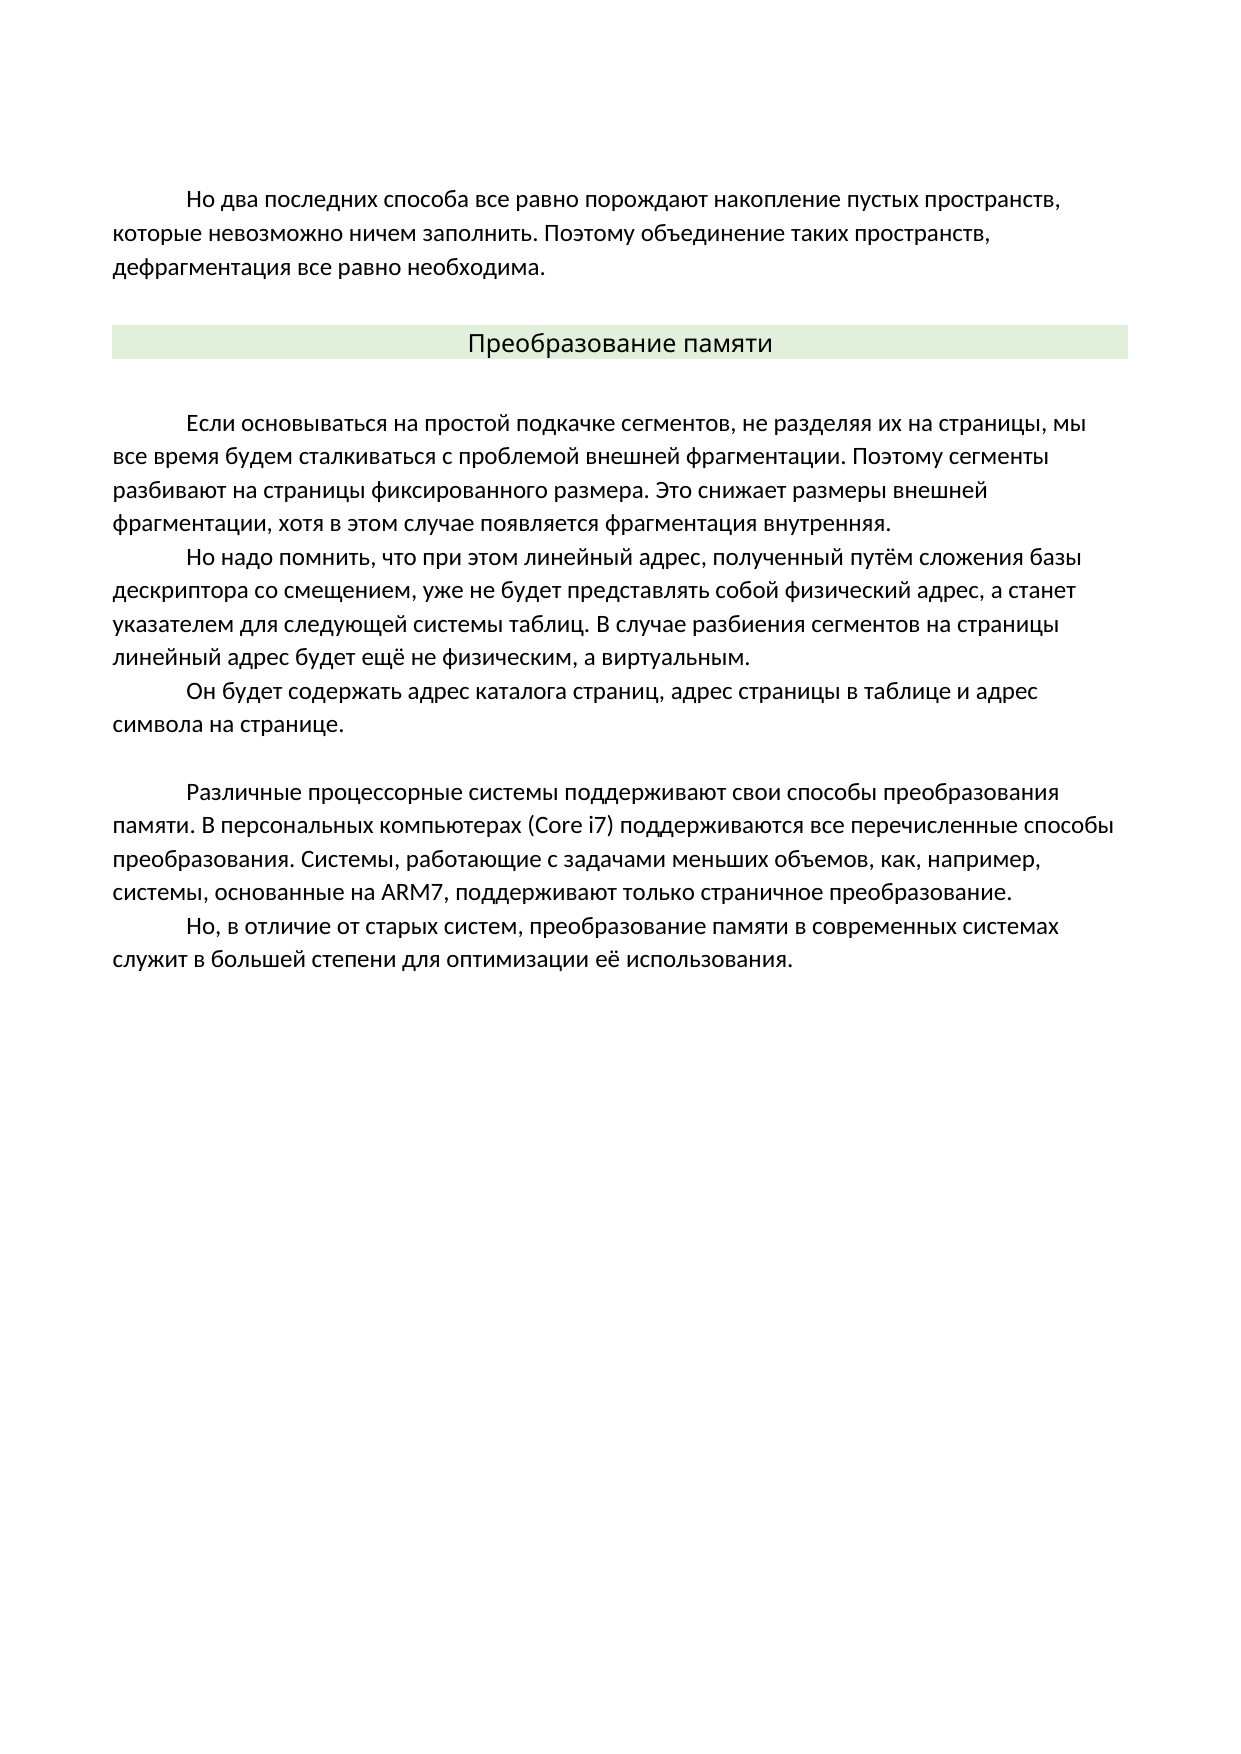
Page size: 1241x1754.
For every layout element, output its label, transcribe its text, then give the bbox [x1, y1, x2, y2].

text Он будет содержать адрес каталога страниц, адрес страницы в таблице и адрес символа на странице. [112, 675, 1128, 739]
text Различные процессорные системы поддерживают свои способы преобразования памяти. В персональных компьютерах (Core i7) поддерживаются все перечисленные способы преобразования. Системы, работающие с задачами меньших объемов, как, например, системы, основанные на ARM7, поддерживают только страничное преобразование. [112, 776, 1128, 907]
text Но два последних способа все равно порождают накопление пустых пространств, которые невозможно ничем заполнить. Поэтому объединение таких пространств, дефрагментация все равно необходима. [112, 183, 1128, 281]
text Но, в отличие от старых систем, преобразование памяти в современных системах служит в большей степени для оптимизации её использования. [112, 910, 1128, 974]
text Если основываться на простой подкачке сегментов, не разделяя их на страницы, мы все время будем сталкиваться с проблемой внешней фрагментации. Поэтому сегменты разбивают на страницы фиксированного размера. Это снижает размеры внешней фрагментации, хотя в этом случае появляется фрагментация внутренняя. [112, 407, 1128, 538]
list Преобразование памяти [112, 325, 1128, 359]
text Но надо помнить, что при этом линейный адрес, полученный путём сложения базы дескриптора со смещением, уже не будет представлять собой физический адрес, а станет указателем для следующей системы таблиц. В случае разбиения сегментов на страницы линейный адрес будет ещё не физическим, а виртуальным. [112, 541, 1128, 672]
